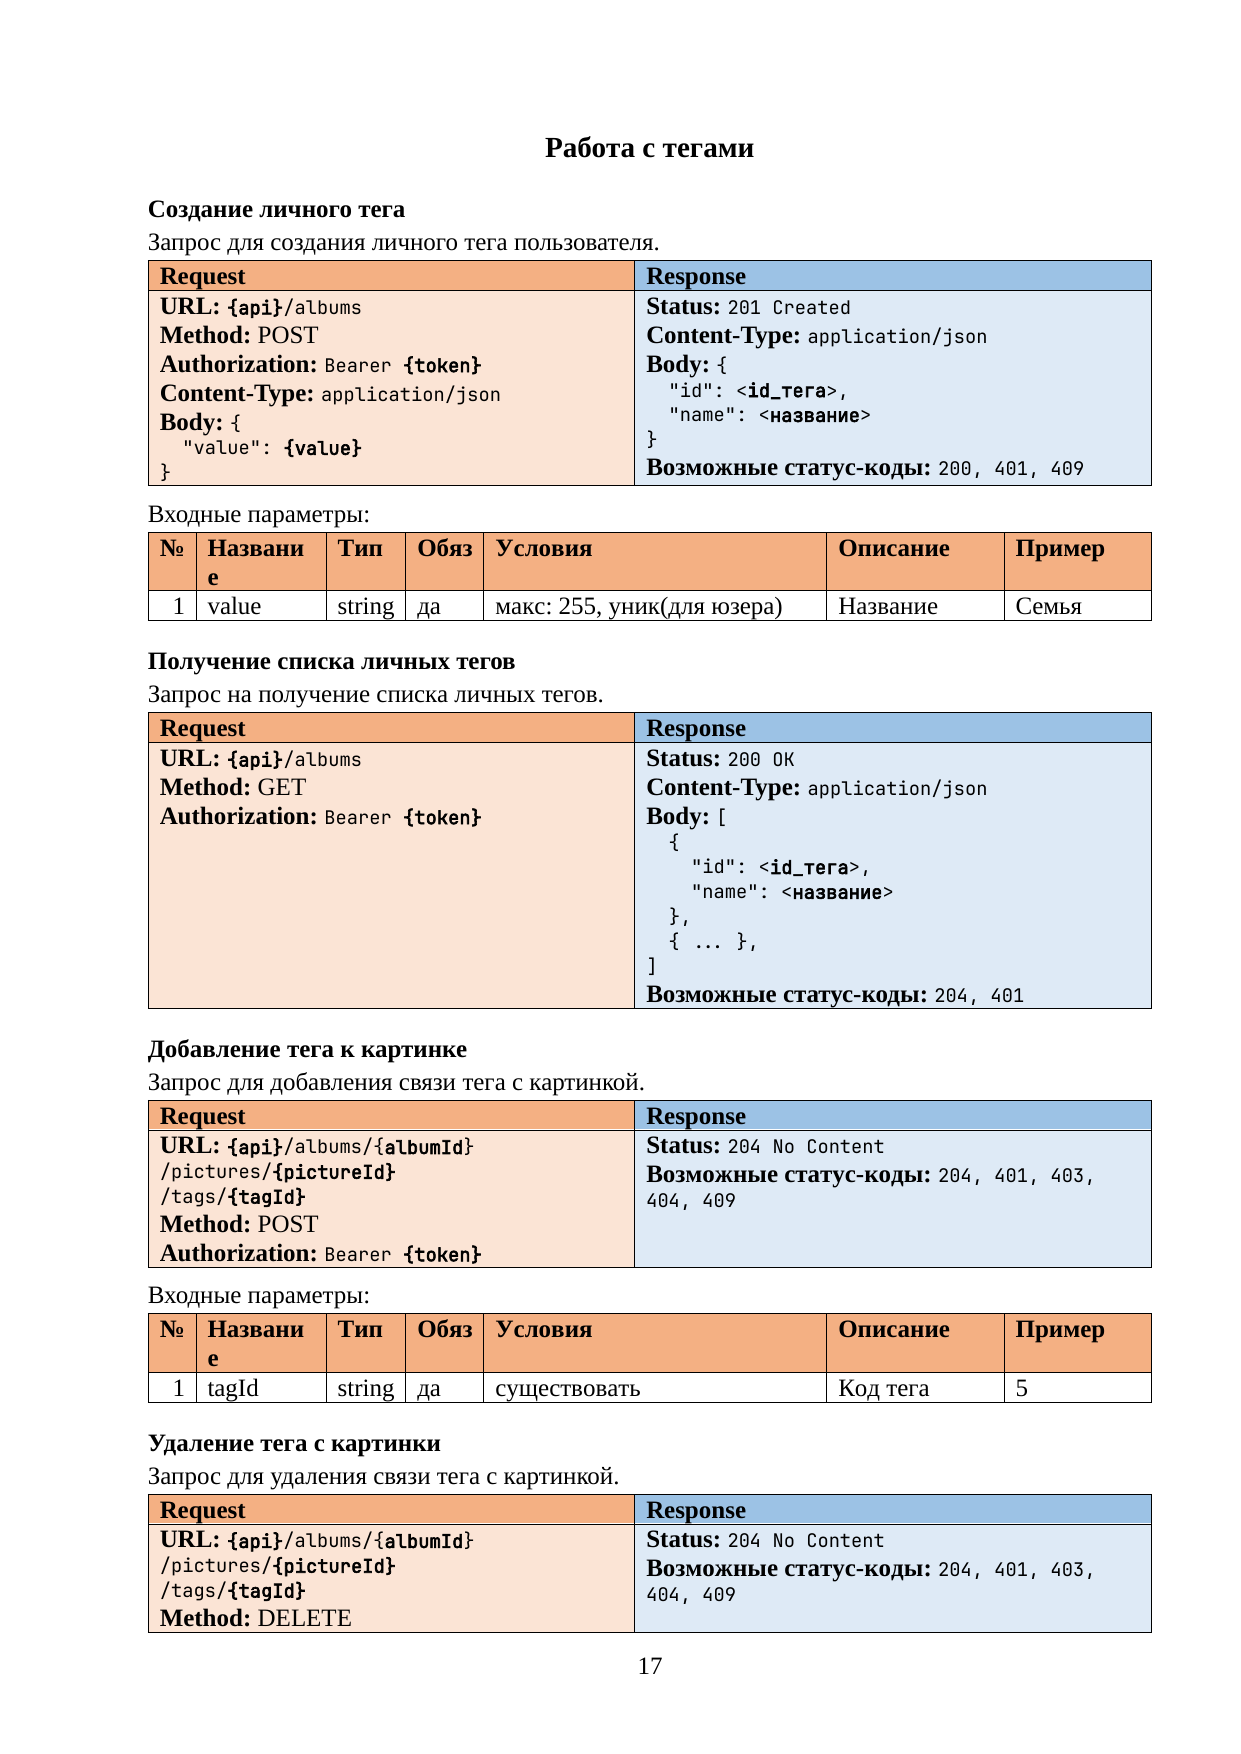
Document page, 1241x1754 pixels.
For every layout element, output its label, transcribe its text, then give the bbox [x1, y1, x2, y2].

table_header Описание [827, 533, 1004, 590]
table_cell да [406, 591, 483, 620]
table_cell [149, 1525, 634, 1632]
table_cell string [327, 1373, 405, 1402]
table_header Описание [827, 1314, 1004, 1372]
table_header Response [635, 713, 1151, 742]
text Получение списка личных тегов [148, 646, 1152, 675]
table_header № [149, 1314, 196, 1372]
text Запрос для добавления связи тега с картинкой. [148, 1067, 1152, 1095]
table_cell 1 [149, 591, 196, 620]
table_cell URL: {api}/albums Method: GET Authorization: Bearer {token} [149, 743, 634, 1008]
table_header Обяз [406, 1314, 483, 1372]
table_cell tagId [197, 1373, 326, 1402]
table_cell URL: {api}/albums Method: POST Authorization: Bearer {token} Content-Type: application/json Body: { "value": {value} } [149, 291, 634, 485]
table_cell Код тега [827, 1373, 1004, 1402]
table_header Request [149, 1101, 634, 1129]
table_cell 1 [149, 1373, 196, 1402]
table_cell Status: 204 No Content Возможные статус-коды: 204, 401, 403, 404, 409 [635, 1131, 1151, 1267]
table_header Response [635, 1101, 1151, 1129]
table_header Название [197, 1314, 326, 1372]
table_cell URL: {api}/albums/{albumId} /pictures/{pictureId} /tags/{tagId} Method: POST Authorization: Bearer {token} [149, 1131, 634, 1267]
table_header Request [149, 713, 634, 742]
table_cell макс: 255, уник(для юзера) [484, 591, 826, 620]
table_cell Status: 200 OK Content-Type: application/json Body: [ { "id": <id_тега>, "name": <название> }, { ... }, ] Возможные статус-коды: 204, 401 [635, 743, 1151, 1008]
text Запрос на получение списка личных тегов. [148, 679, 1152, 708]
text Входные параметры: [148, 499, 1152, 527]
text Удаление тега с картинки [148, 1428, 1152, 1456]
text Запрос для удаления связи тега с картинкой. [148, 1461, 1152, 1489]
table_cell Название [827, 591, 1004, 620]
table_header № [149, 533, 196, 590]
table_header Response [635, 261, 1151, 290]
table_header Тип [327, 533, 405, 590]
table_header Request [149, 1495, 634, 1523]
text Входные параметры: [148, 1280, 1152, 1309]
table_header Response [635, 1495, 1151, 1523]
text Запрос для создания личного тега пользователя. [148, 227, 1152, 256]
table_cell да [406, 1373, 483, 1402]
table_header Пример [1005, 533, 1151, 590]
table_header Название [197, 533, 326, 590]
text Добавление тега к картинке [148, 1034, 1152, 1062]
table_header Обяз [406, 533, 483, 590]
table_cell string [327, 591, 405, 620]
table_header Тип [327, 1314, 405, 1372]
table_header Условия [484, 533, 826, 590]
table_cell value [197, 591, 326, 620]
subtitle Работа с тегами [148, 131, 1152, 164]
table_header Условия [484, 1314, 826, 1372]
table_cell 5 [1005, 1373, 1151, 1402]
table_header Пример [1005, 1314, 1151, 1372]
table_header Request [149, 261, 634, 290]
table_cell Семья [1005, 591, 1151, 620]
table_cell существовать [484, 1373, 826, 1402]
text Создание личного тега [148, 194, 1152, 223]
table_cell Status: 201 Created Content-Type: application/json Body: { "id": <id_тега>, "name": <название> } Возможные статус-коды: 200, 401, 409 [635, 291, 1151, 485]
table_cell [635, 1525, 1151, 1632]
